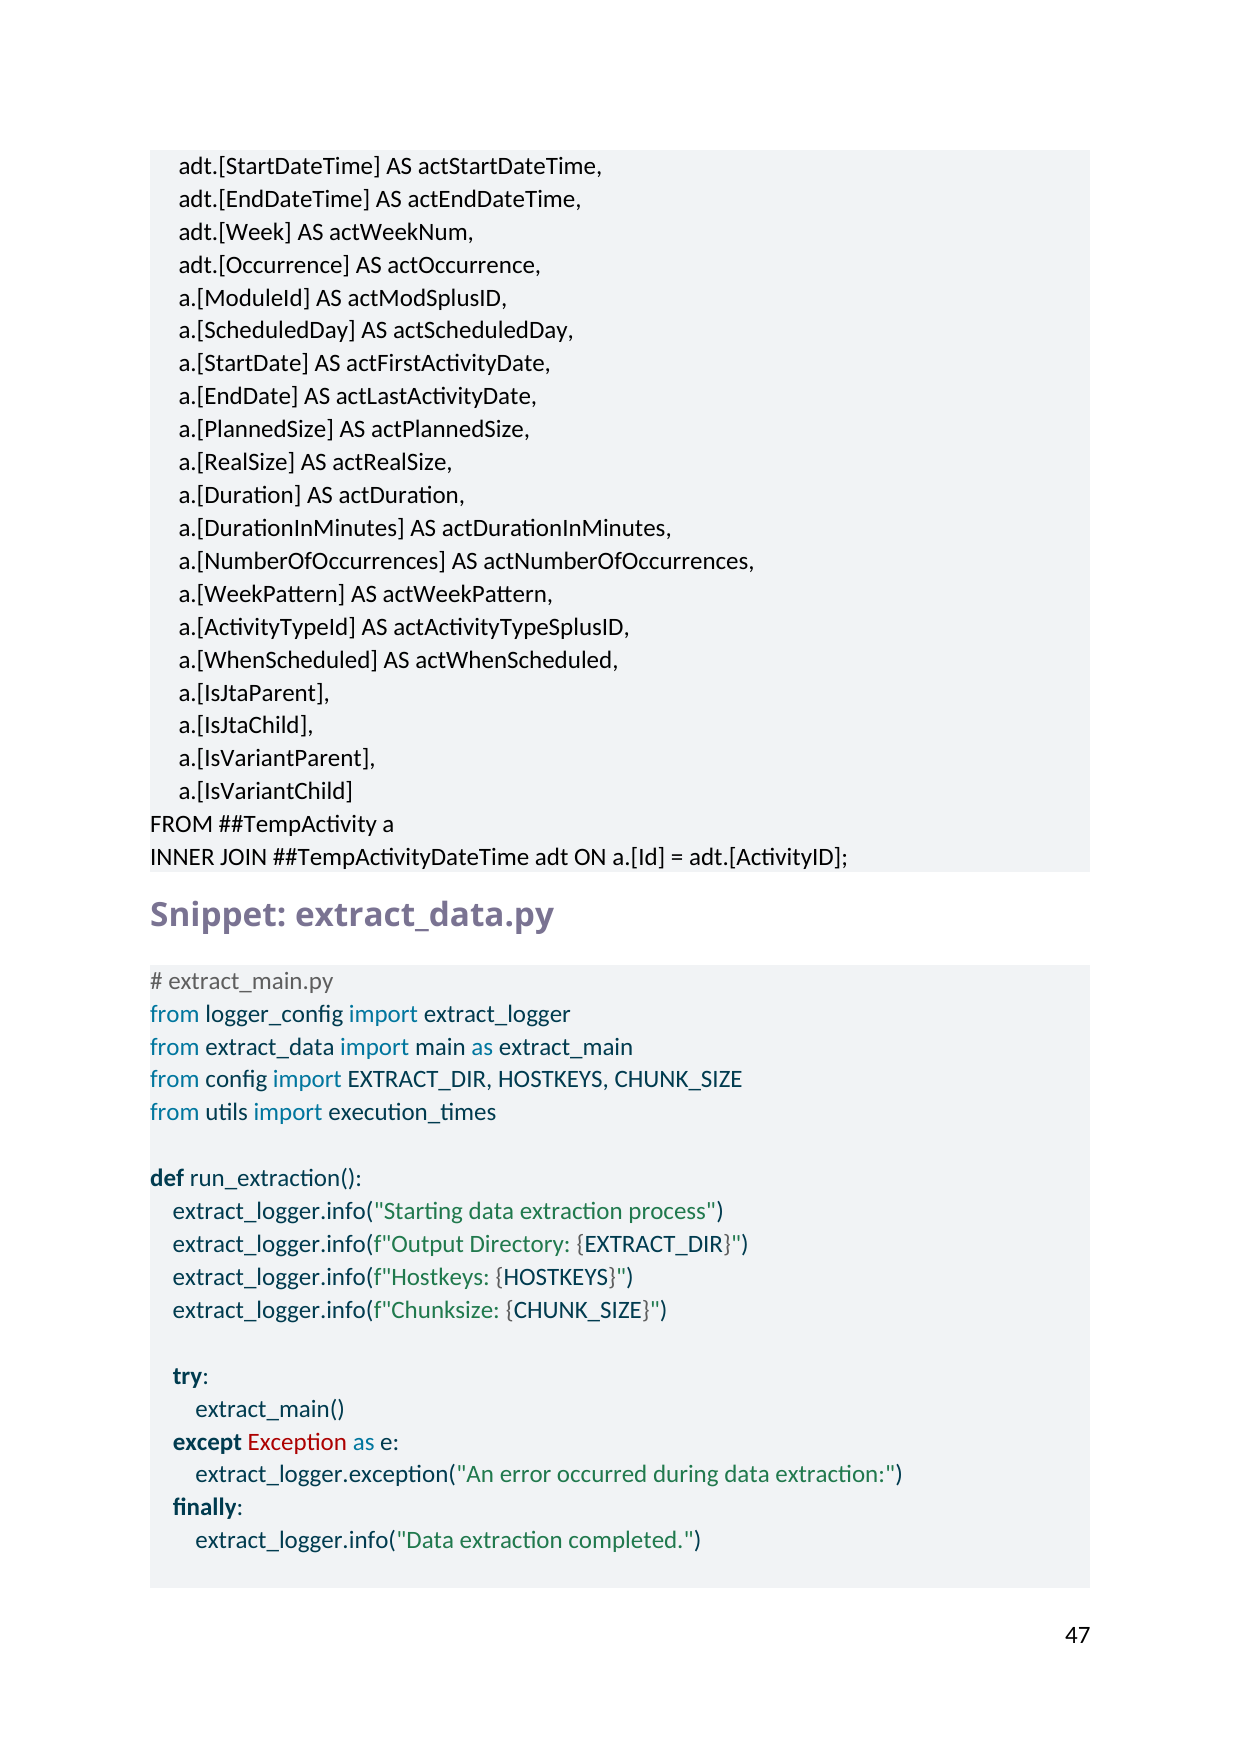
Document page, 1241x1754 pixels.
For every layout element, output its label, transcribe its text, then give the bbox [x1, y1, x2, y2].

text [150, 150, 1090, 872]
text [150, 965, 1090, 1588]
subtitle Snippet: extract_data.py [150, 891, 1090, 936]
